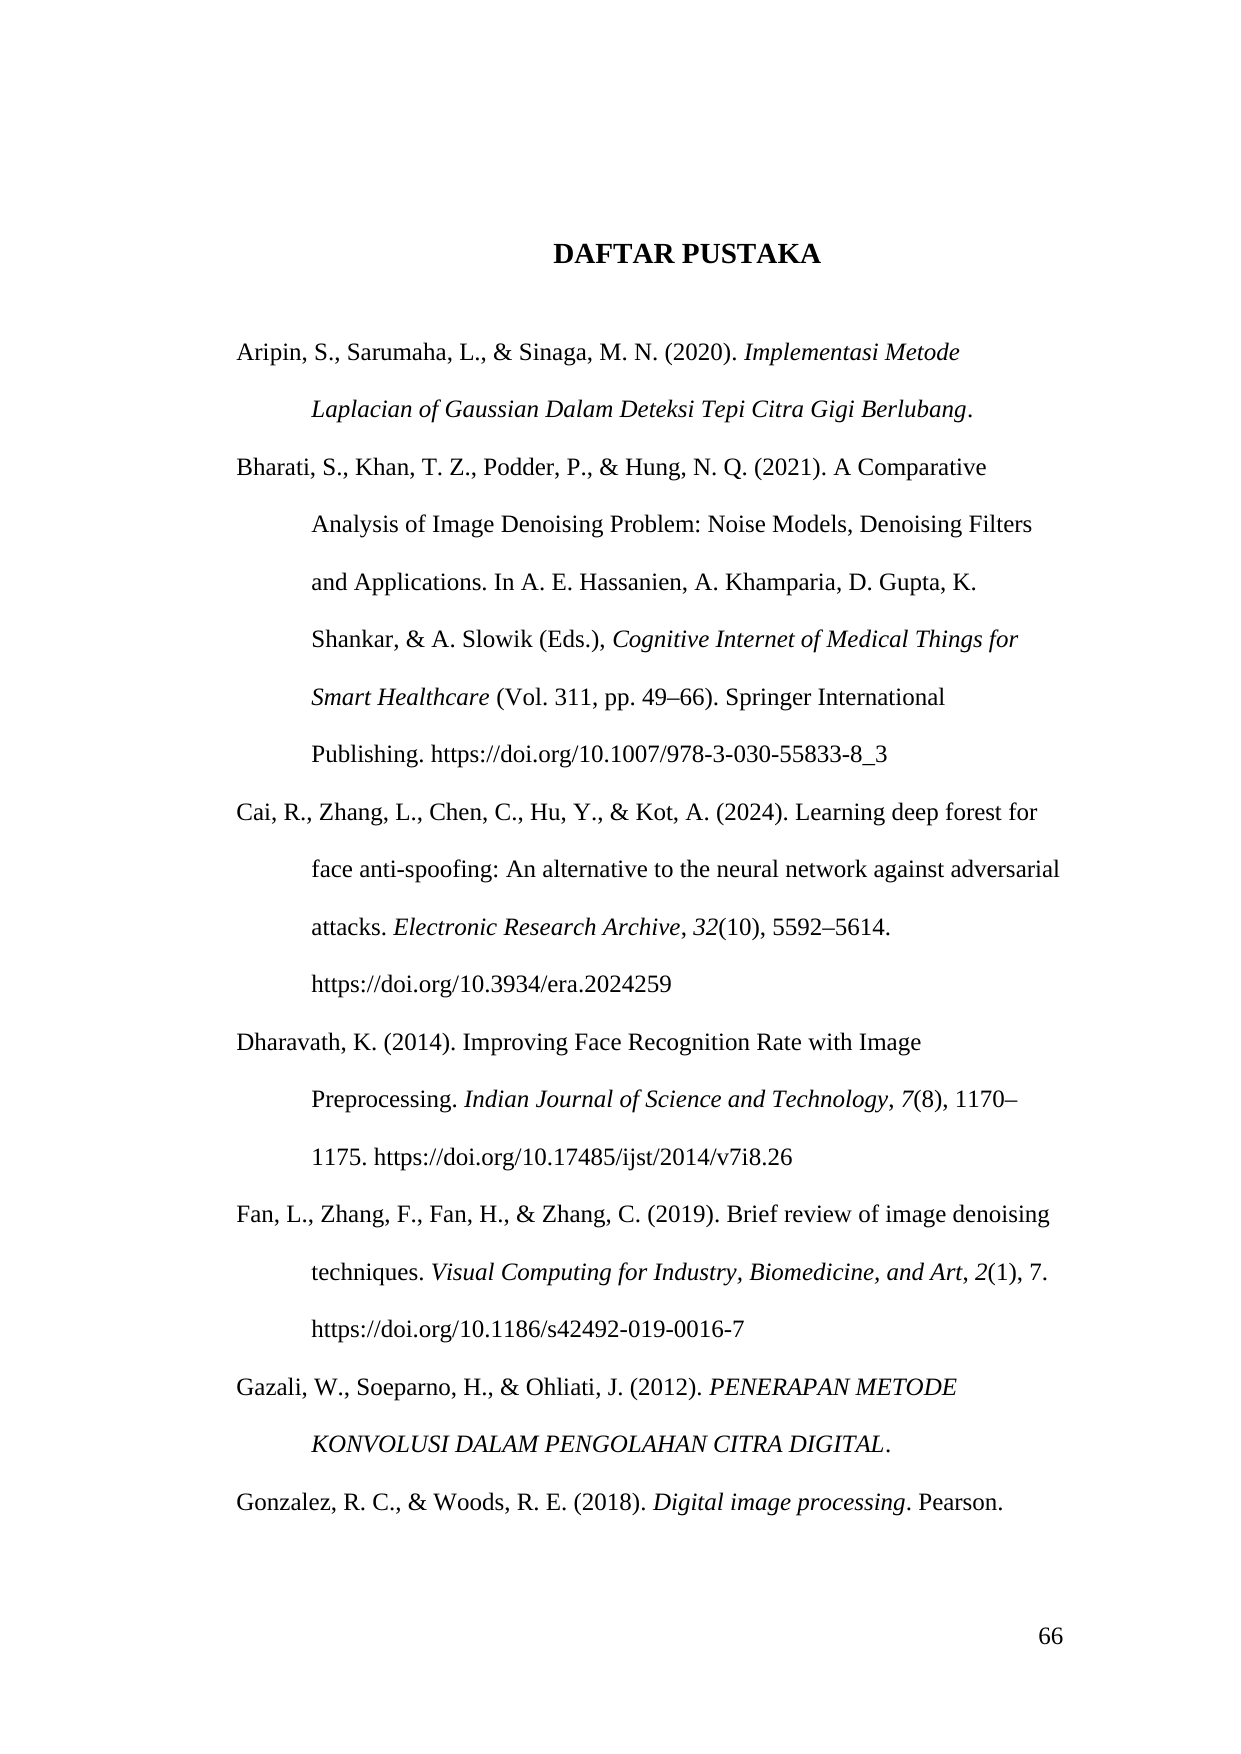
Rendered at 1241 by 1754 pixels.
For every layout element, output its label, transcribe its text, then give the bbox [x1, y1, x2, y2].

text Gazali, W., Soeparno, H., & Ohliati, J. (2012). PENERAPAN METODE KONVOLUSI DALAM PENGOLAHAN CITRA DIGITAL. [236, 1372, 1063, 1458]
text Dharavath, K. (2014). Improving Face Recognition Rate with Image Preprocessing. Indian Journal of Science and Technology, 7(8), 1170–1175. https://doi.org/10.17485/ijst/2014/v7i8.26 [236, 1027, 1063, 1171]
text Cai, R., Zhang, L., Chen, C., Hu, Y., & Kot, A. (2024). Learning deep forest for face anti-spoofing: An alternative to the neural network against adversarial attacks. Electronic Research Archive, 32(10), 5592–5614. https://doi.org/10.3934/era.2024259 [236, 797, 1063, 998]
text Gonzalez, R. C., & Woods, R. E. (2018). Digital image processing. Pearson. [236, 1487, 1063, 1516]
text Aripin, S., Sarumaha, L., & Sinaga, M. N. (2020). Implementasi Metode Laplacian of Gaussian Dalam Deteksi Tepi Citra Gigi Berlubang. [236, 337, 1063, 423]
text Fan, L., Zhang, F., Fan, H., & Zhang, C. (2019). Brief review of image denoising techniques. Visual Computing for Industry, Biomedicine, and Art, 2(1), 7. https://doi.org/10.1186/s42492-019-0016-7 [236, 1199, 1063, 1343]
subtitle DAFTAR PUSTAKA [311, 236, 1063, 270]
text Bharati, S., Khan, T. Z., Podder, P., & Hung, N. Q. (2021). A Comparative Analysis of Image Denoising Problem: Noise Models, Denoising Filters and Applications. In A. E. Hassanien, A. Khamparia, D. Gupta, K. Shankar, & A. Slowik (Eds.), Cognitive Internet of Medical Things for Smart Healthcare (Vol. 311, pp. 49–66). Springer International Publishing. https://doi.org/10.1007/978-3-030-55833-8_3 [236, 452, 1063, 768]
